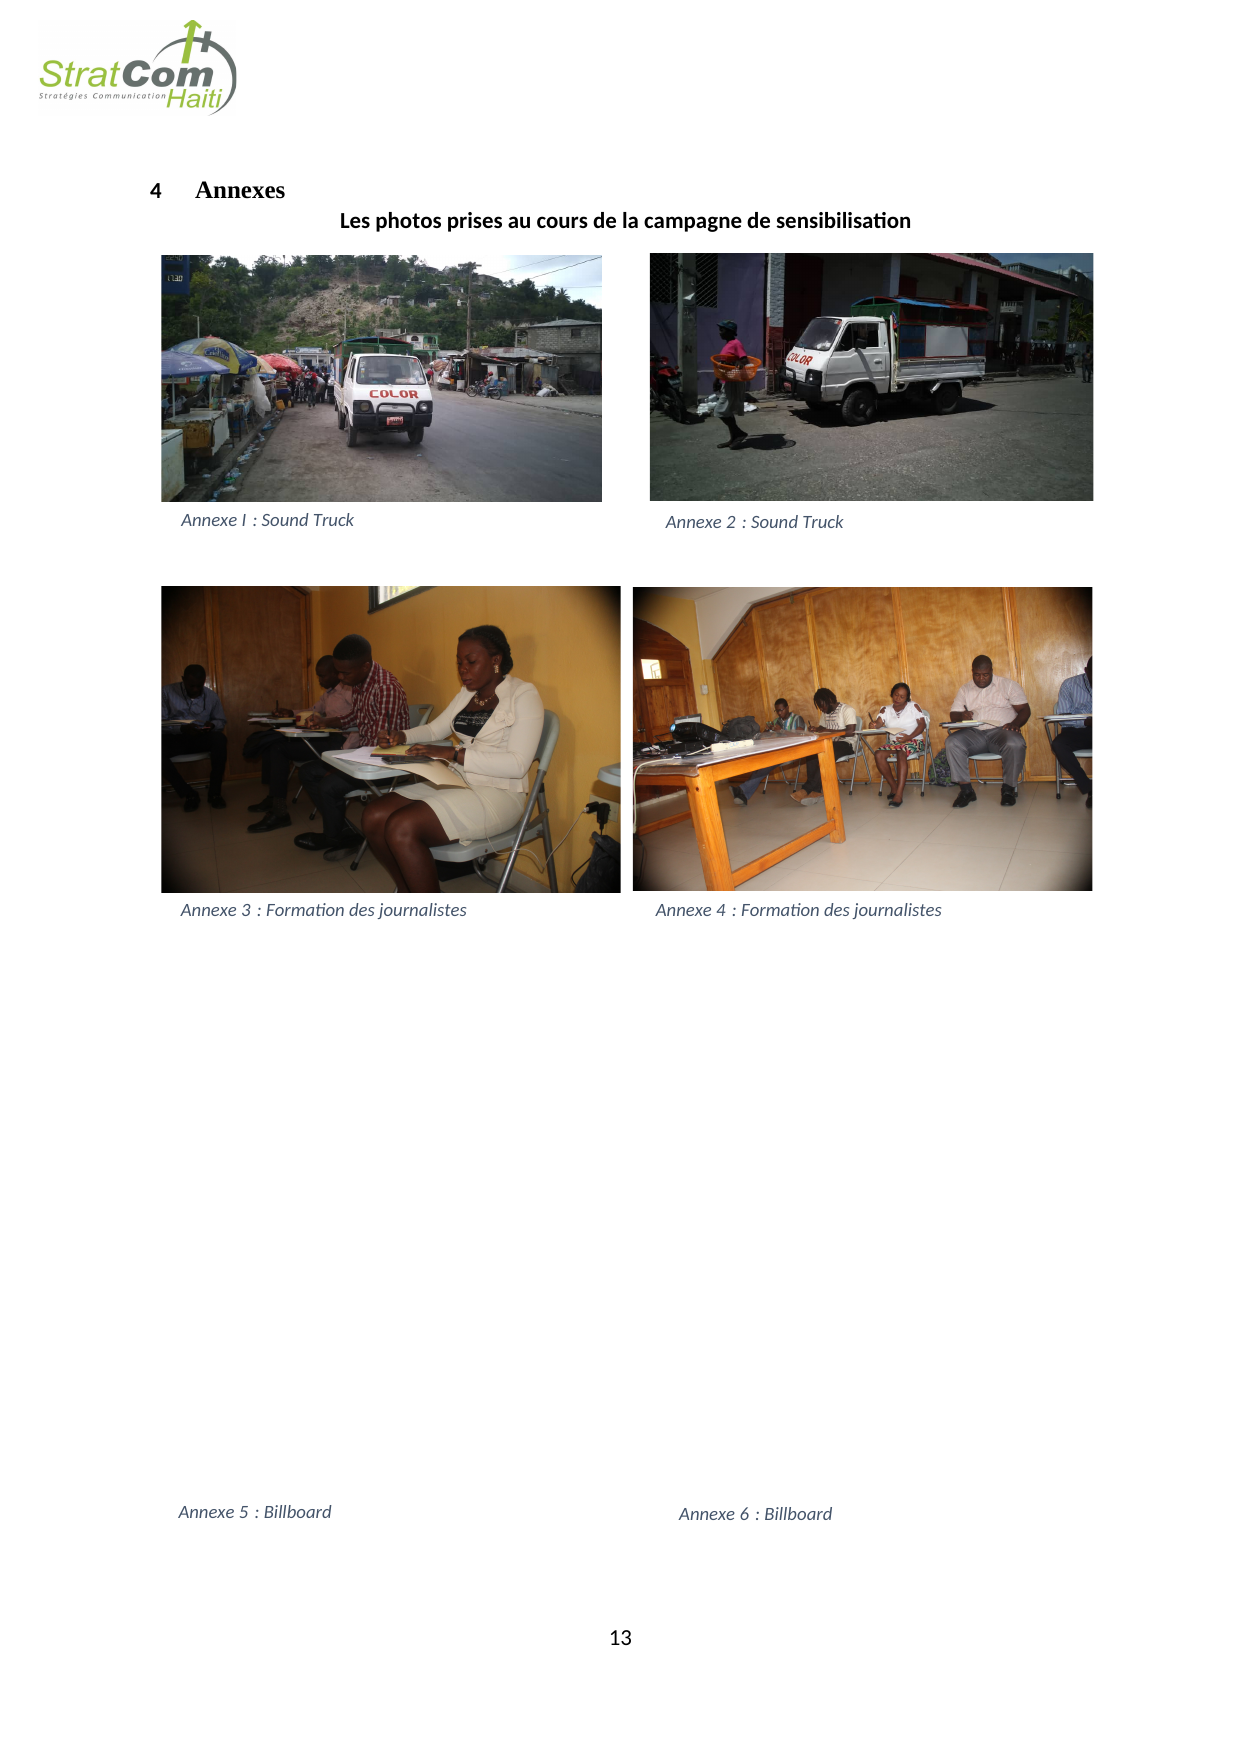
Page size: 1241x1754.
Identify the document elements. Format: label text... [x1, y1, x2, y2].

table_cell [150, 234, 626, 571]
table_cell [626, 963, 1102, 1529]
table_cell [626, 571, 1102, 963]
table_cell [150, 571, 626, 963]
picture [632, 587, 1092, 891]
picture [649, 253, 1093, 501]
table_cell [626, 234, 1102, 571]
picture [37, 20, 237, 116]
picture [161, 255, 602, 502]
table_cell [150, 963, 626, 1529]
table_header Les photos prises au cours de la campagne de sensibilisation [150, 206, 1102, 234]
picture [161, 586, 621, 893]
subtitle Annexes [150, 175, 1090, 204]
